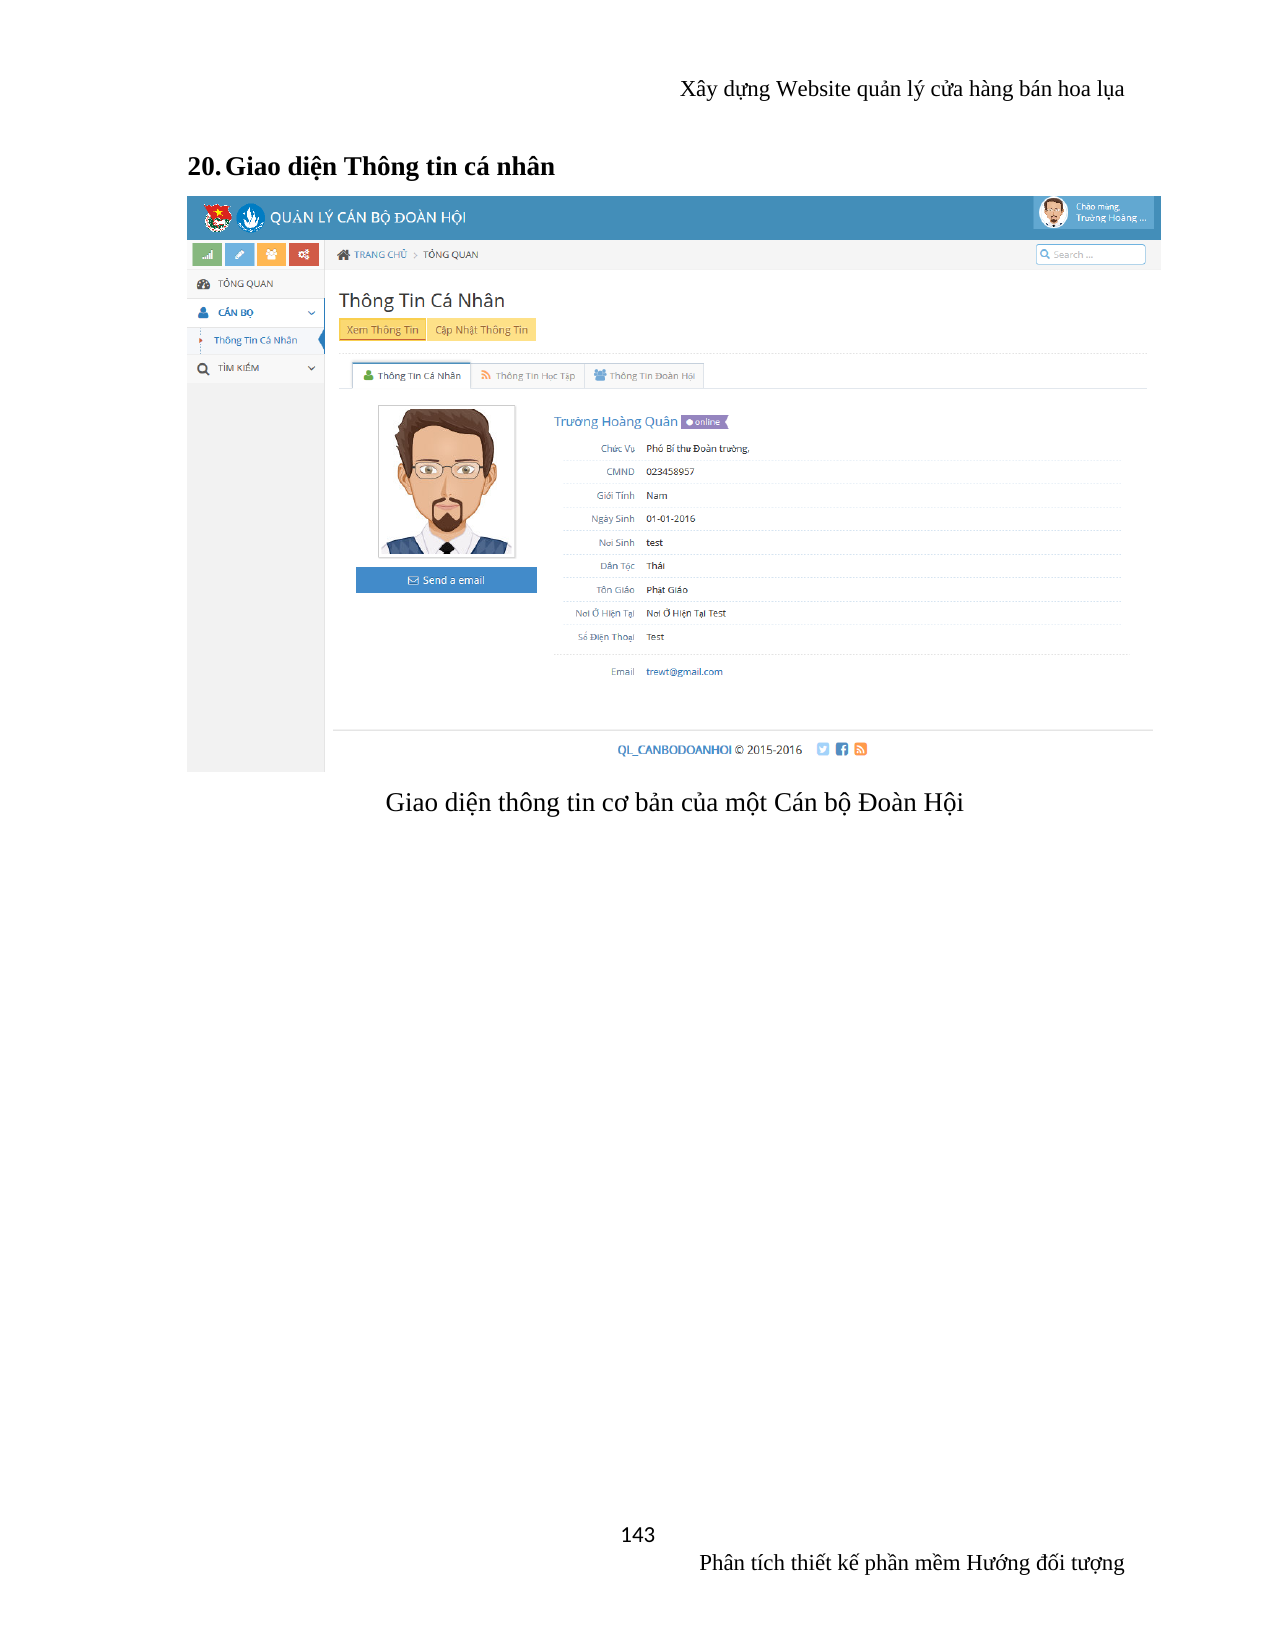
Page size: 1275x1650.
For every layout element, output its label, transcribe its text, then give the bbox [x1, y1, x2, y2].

picture [187, 196, 1161, 772]
list Giao diện thông tin cơ bản của một Cán bộ Đoàn Hội [187, 786, 1125, 817]
list Giao diện Thông tin cá nhân [187, 150, 1125, 181]
